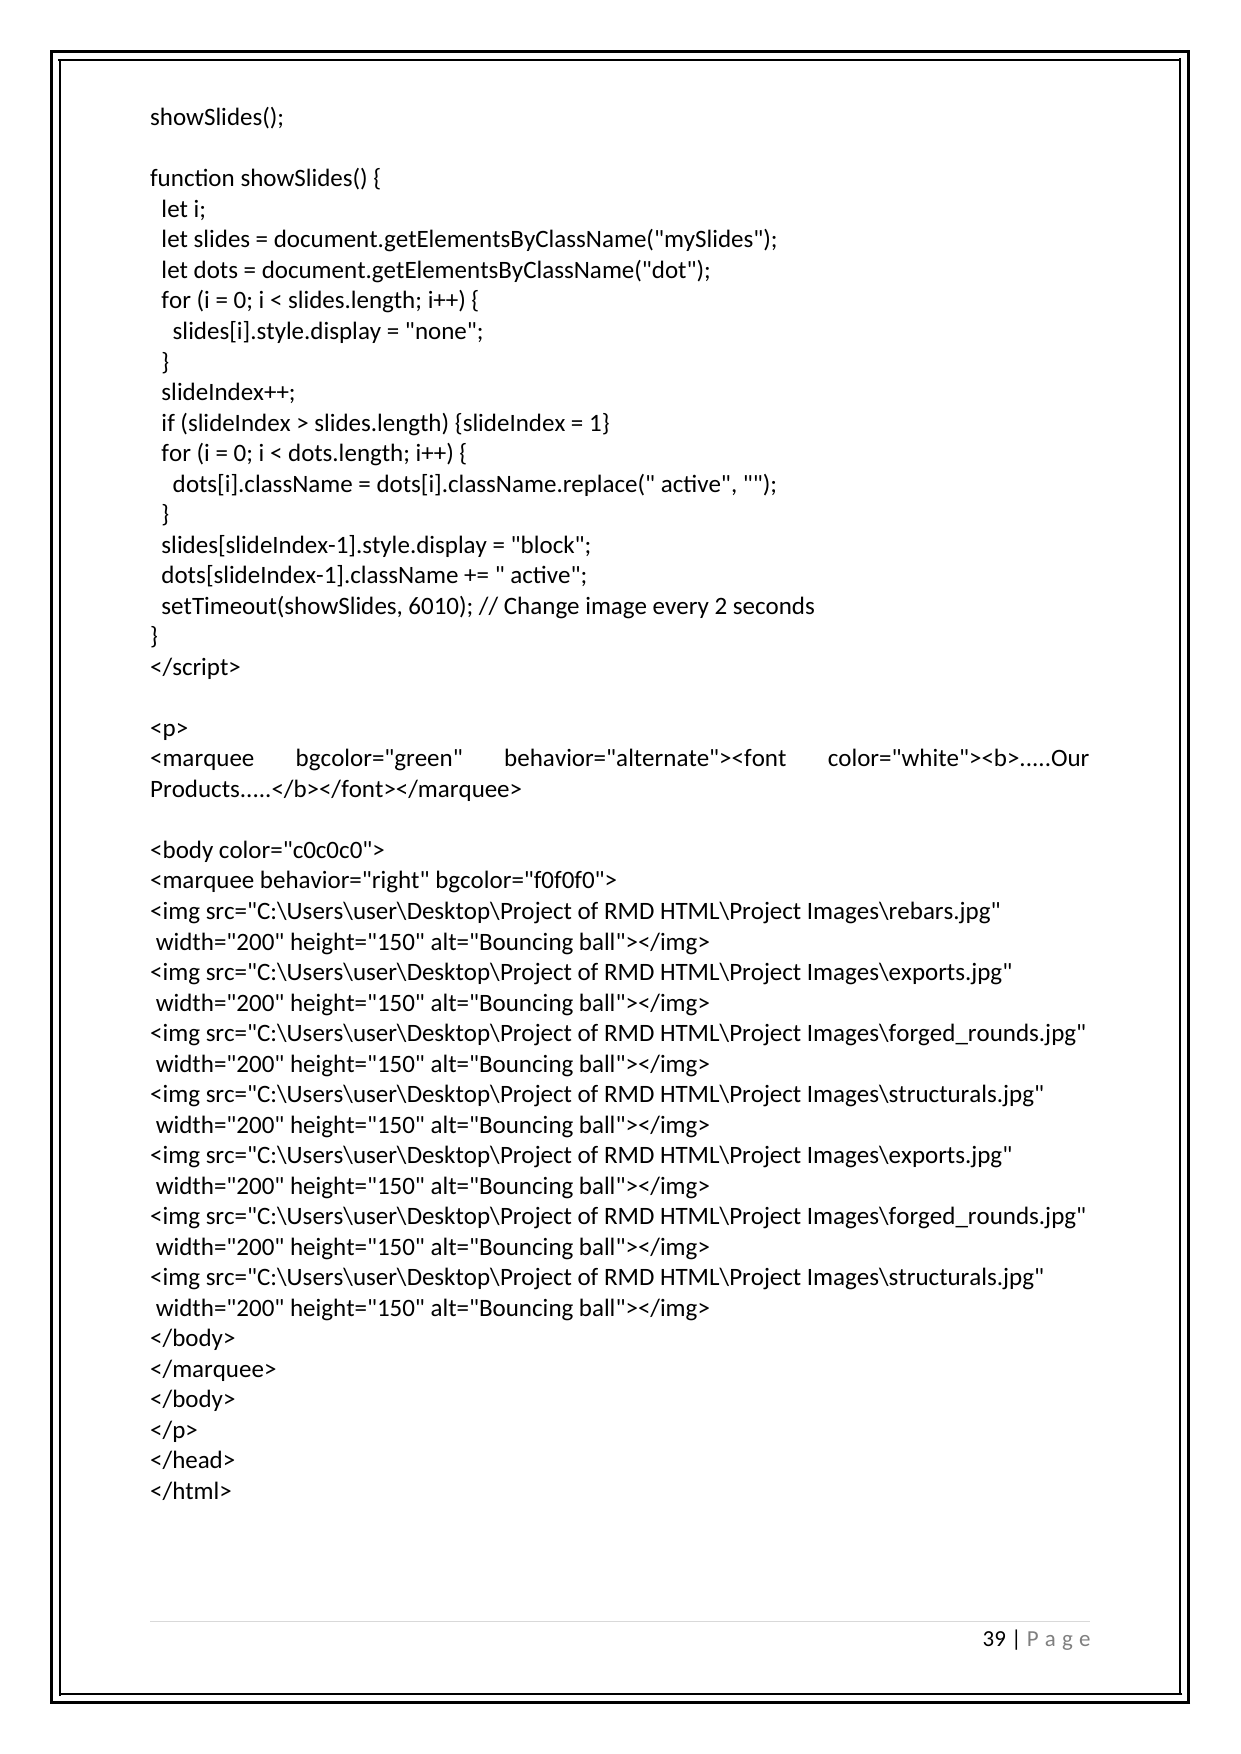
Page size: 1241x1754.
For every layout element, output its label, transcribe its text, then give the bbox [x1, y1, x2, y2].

text } [150, 498, 1090, 529]
text let dots = document.getElementsByClassName("dot"); [150, 254, 1090, 285]
text width="200" height="150" alt="Bouncing ball"></img> [150, 987, 1090, 1017]
text <img src="C:\Users\user\Desktop\Project of RMD HTML\Project Images\structurals.jpg" [150, 1078, 1090, 1109]
text </head> [150, 1444, 1090, 1475]
text width="200" height="150" alt="Bouncing ball"></img> [150, 1170, 1090, 1200]
text </body> [150, 1322, 1090, 1353]
text width="200" height="150" alt="Bouncing ball"></img> [150, 1109, 1090, 1139]
text <img src="C:\Users\user\Desktop\Project of RMD HTML\Project Images\rebars.jpg" [150, 895, 1090, 926]
text <img src="C:\Users\user\Desktop\Project of RMD HTML\Project Images\forged_rounds.jpg" [150, 1017, 1090, 1048]
text for (i = 0; i < dots.length; i++) { [150, 437, 1090, 468]
text </script> [150, 651, 1090, 681]
text </p> [150, 1414, 1090, 1444]
text </marquee> [150, 1353, 1090, 1383]
text } [150, 620, 1090, 651]
text width="200" height="150" alt="Bouncing ball"></img> [150, 1048, 1090, 1078]
text </body> [150, 1383, 1090, 1414]
text showSlides(); [150, 102, 1090, 132]
text width="200" height="150" alt="Bouncing ball"></img> [150, 1292, 1090, 1322]
text } [150, 346, 1090, 376]
text slideIndex++; [150, 376, 1090, 407]
text for (i = 0; i < slides.length; i++) { [150, 285, 1090, 315]
text if (slideIndex > slides.length) {slideIndex = 1} [150, 407, 1090, 437]
text <body color="c0c0c0"> [150, 834, 1090, 864]
text let slides = document.getElementsByClassName("mySlides"); [150, 224, 1090, 254]
text slides[i].style.display = "none"; [150, 315, 1090, 346]
text slides[slideIndex-1].style.display = "block"; [150, 529, 1090, 559]
text function showSlides() { [150, 163, 1090, 193]
text width="200" height="150" alt="Bouncing ball"></img> [150, 1231, 1090, 1261]
text width="200" height="150" alt="Bouncing ball"></img> [150, 926, 1090, 956]
text setTimeout(showSlides, 6010); // Change image every 2 seconds [150, 590, 1090, 620]
text <p> [150, 712, 1090, 742]
text <marquee behavior="right" bgcolor="f0f0f0"> [150, 864, 1090, 895]
text dots[slideIndex-1].className += " active"; [150, 559, 1090, 590]
text </html> [150, 1475, 1090, 1506]
text <img src="C:\Users\user\Desktop\Project of RMD HTML\Project Images\exports.jpg" [150, 1139, 1090, 1170]
text dots[i].className = dots[i].className.replace(" active", ""); [150, 468, 1090, 498]
text <marquee bgcolor="green" behavior="alternate"><font color="white"><b>.....Our Products.....</b></font></marquee> [150, 742, 1090, 803]
text <img src="C:\Users\user\Desktop\Project of RMD HTML\Project Images\forged_rounds.jpg" [150, 1200, 1090, 1231]
text let i; [150, 193, 1090, 224]
text <img src="C:\Users\user\Desktop\Project of RMD HTML\Project Images\structurals.jpg" [150, 1261, 1090, 1292]
text <img src="C:\Users\user\Desktop\Project of RMD HTML\Project Images\exports.jpg" [150, 956, 1090, 987]
